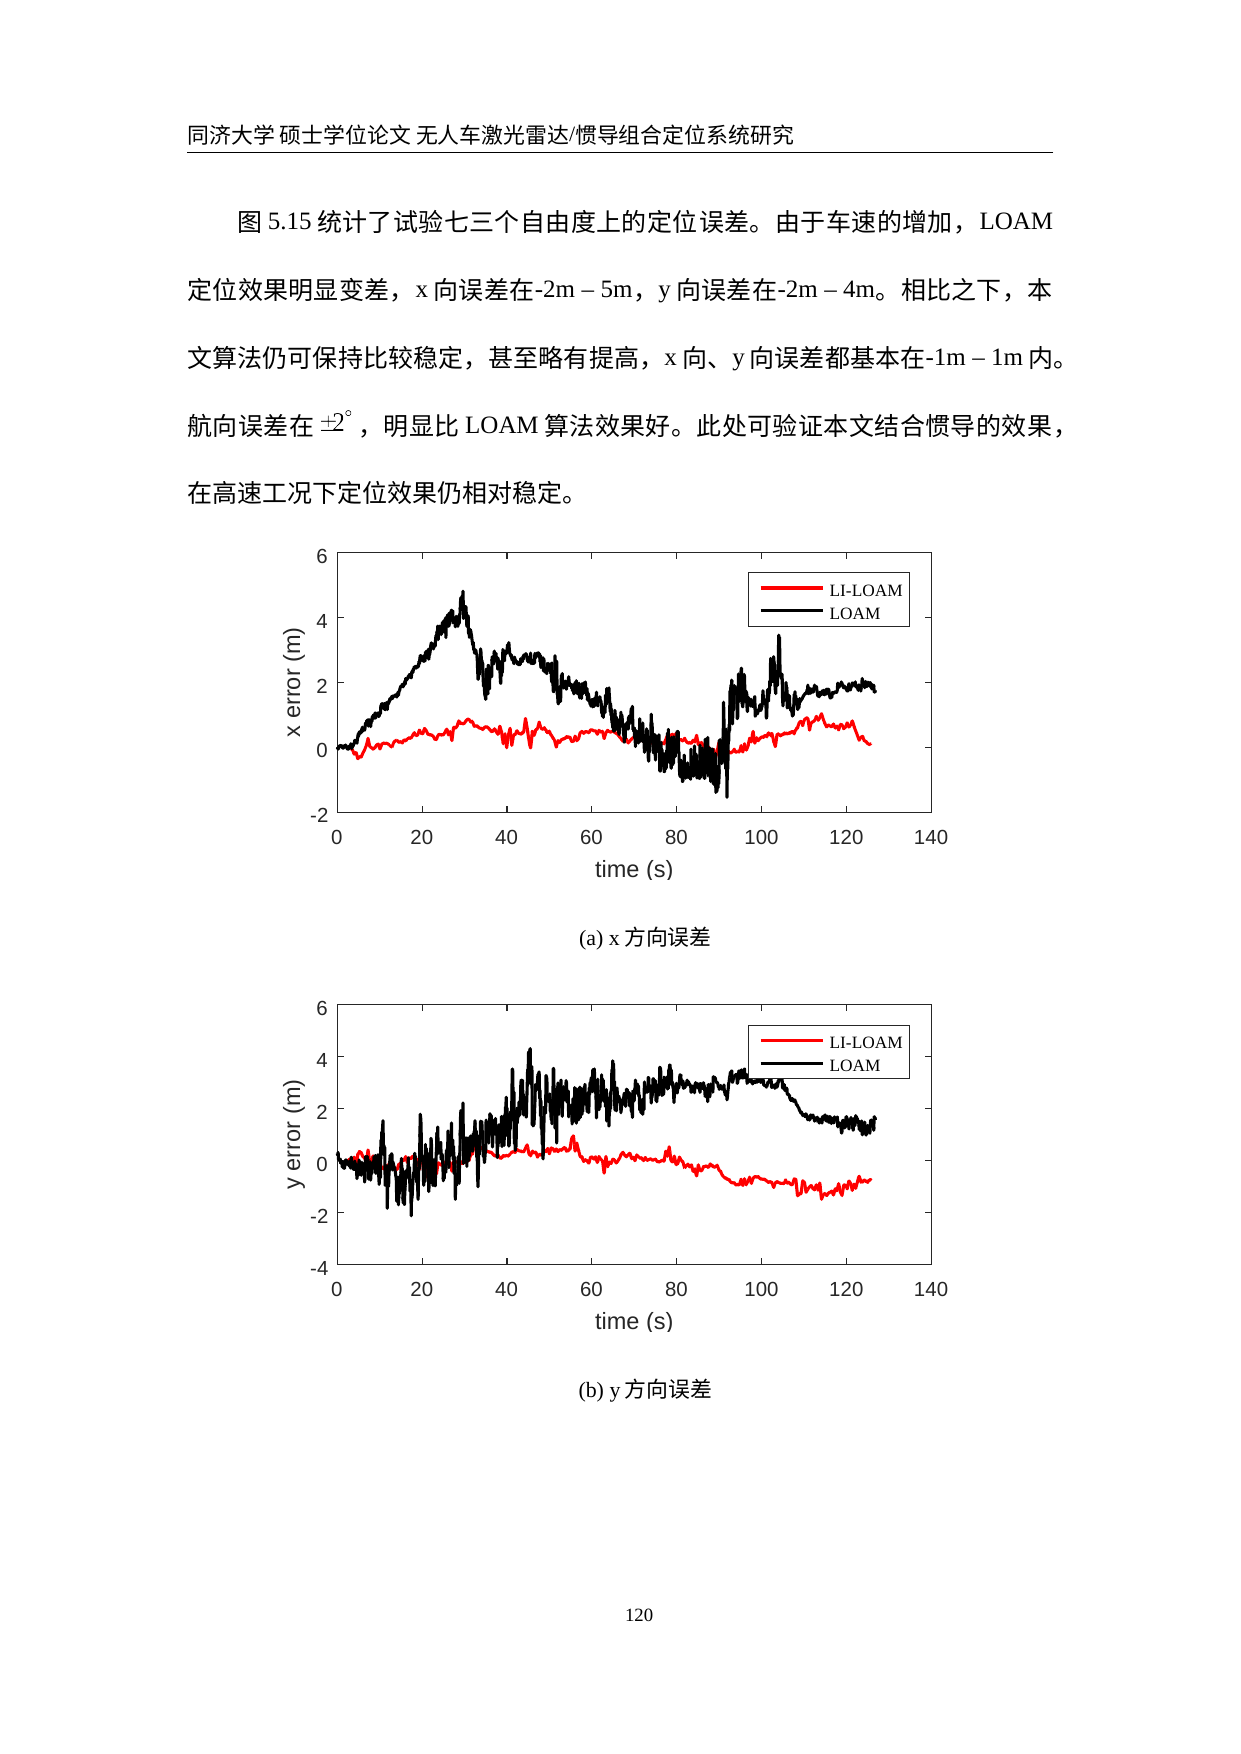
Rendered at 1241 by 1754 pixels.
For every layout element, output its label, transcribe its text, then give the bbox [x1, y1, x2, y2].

text 图5.15统计了试验七三个自由度上的定位误差。由于车速的增加，LOAM定位效果明显变差，x向误差在-2m – 5m，y向误差在-2m – 4m。相比之下，本文算法仍可保持比较稳定，甚至略有提高，x向、y向误差都基本在-1m – 1m内。航向误差在，明显比LOAM算法效果好。此处可验证本文结合惯导的效果，在高速工况下定位效果仍相对稳定。 [187, 186, 1053, 526]
text (b) y方向误差 [187, 1371, 1053, 1405]
text (a) x方向误差 [187, 919, 1053, 953]
